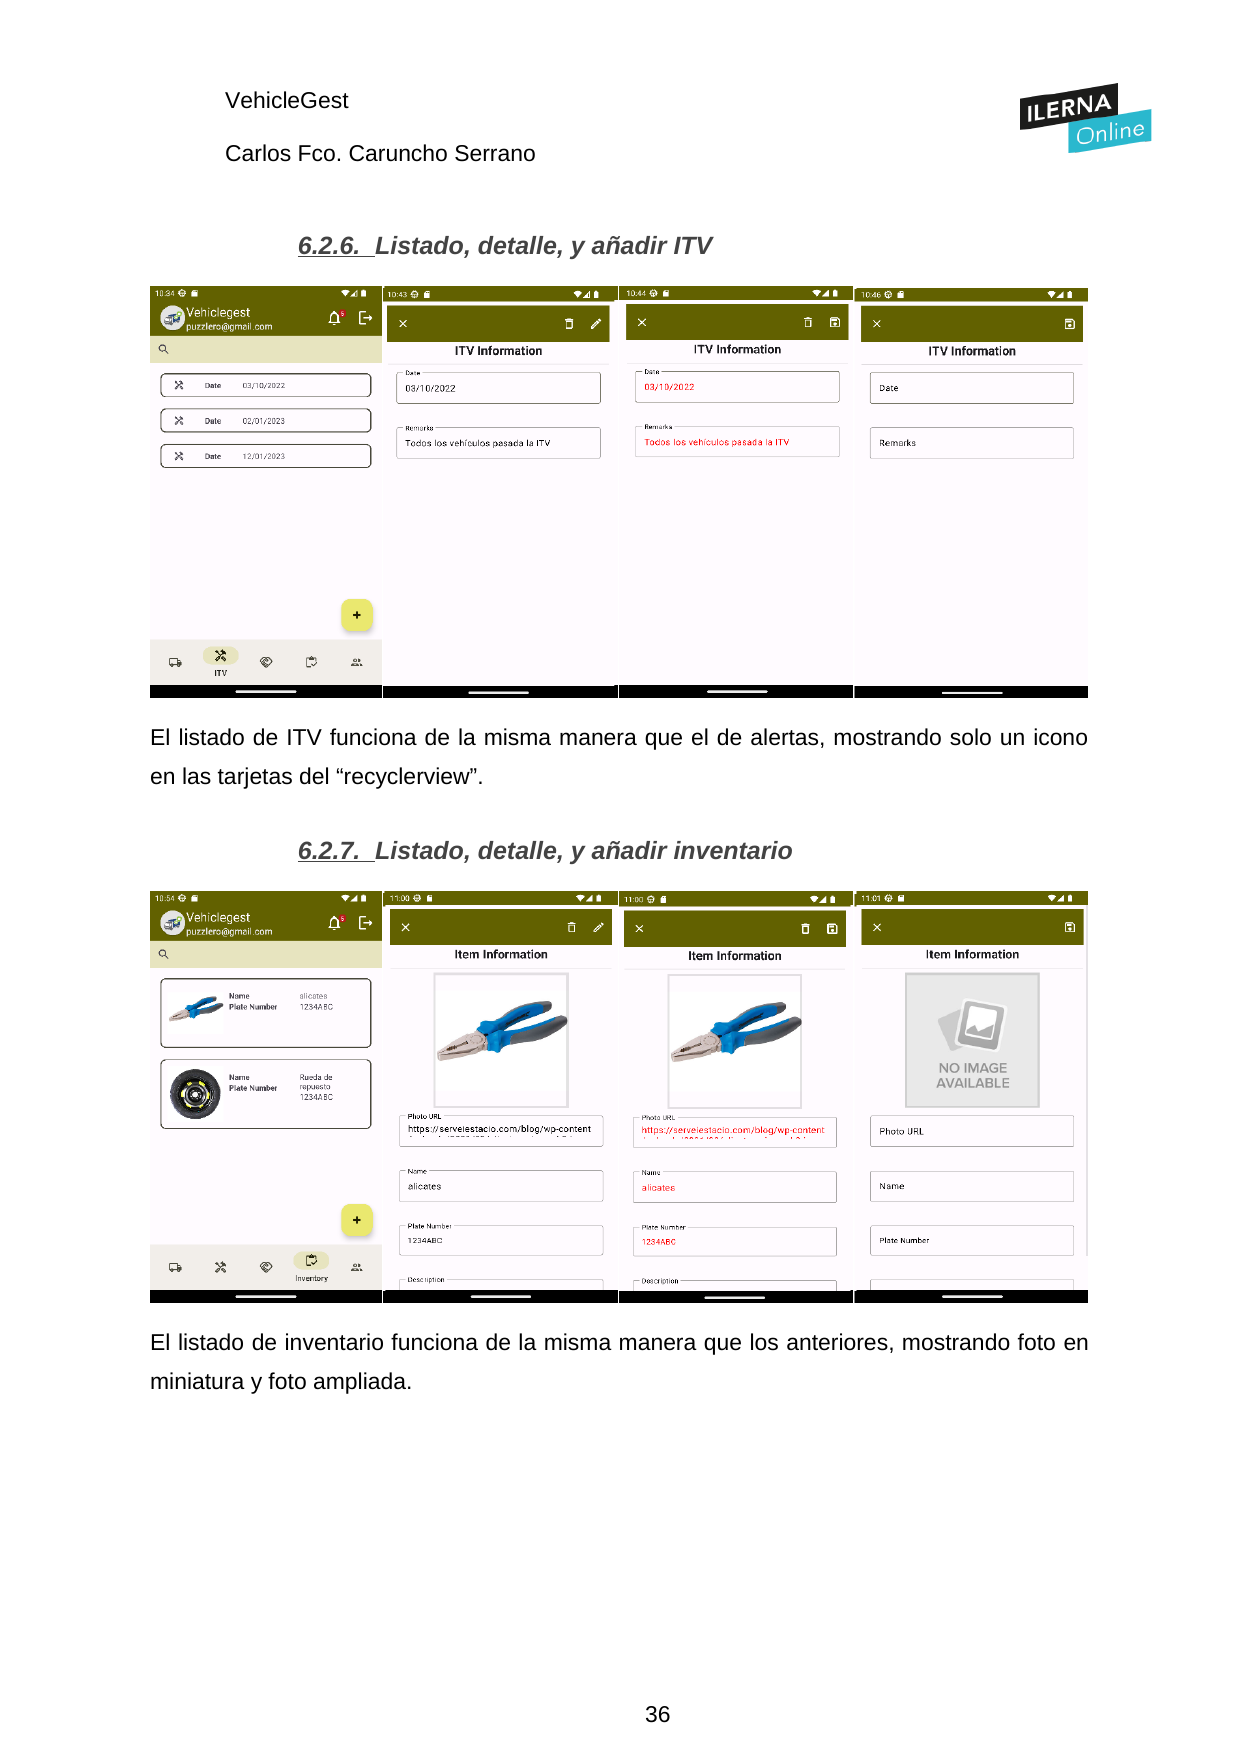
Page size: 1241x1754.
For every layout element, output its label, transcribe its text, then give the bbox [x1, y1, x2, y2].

picture [150, 286, 1089, 698]
text El listado de ITV funciona de la misma manera que el de alertas, mostrando solo un icono en las tarjetas del “recyclerview”. [150, 723, 1090, 789]
picture [1020, 83, 1152, 153]
subtitle Listado, detalle, y añadir ITV [298, 231, 1090, 260]
text El listado de inventario funciona de la misma manera que los anteriores, mostrando foto en miniatura y foto ampliada. [150, 1328, 1090, 1394]
subtitle Listado, detalle, y añadir inventario [298, 836, 1090, 864]
picture [150, 891, 1089, 1303]
